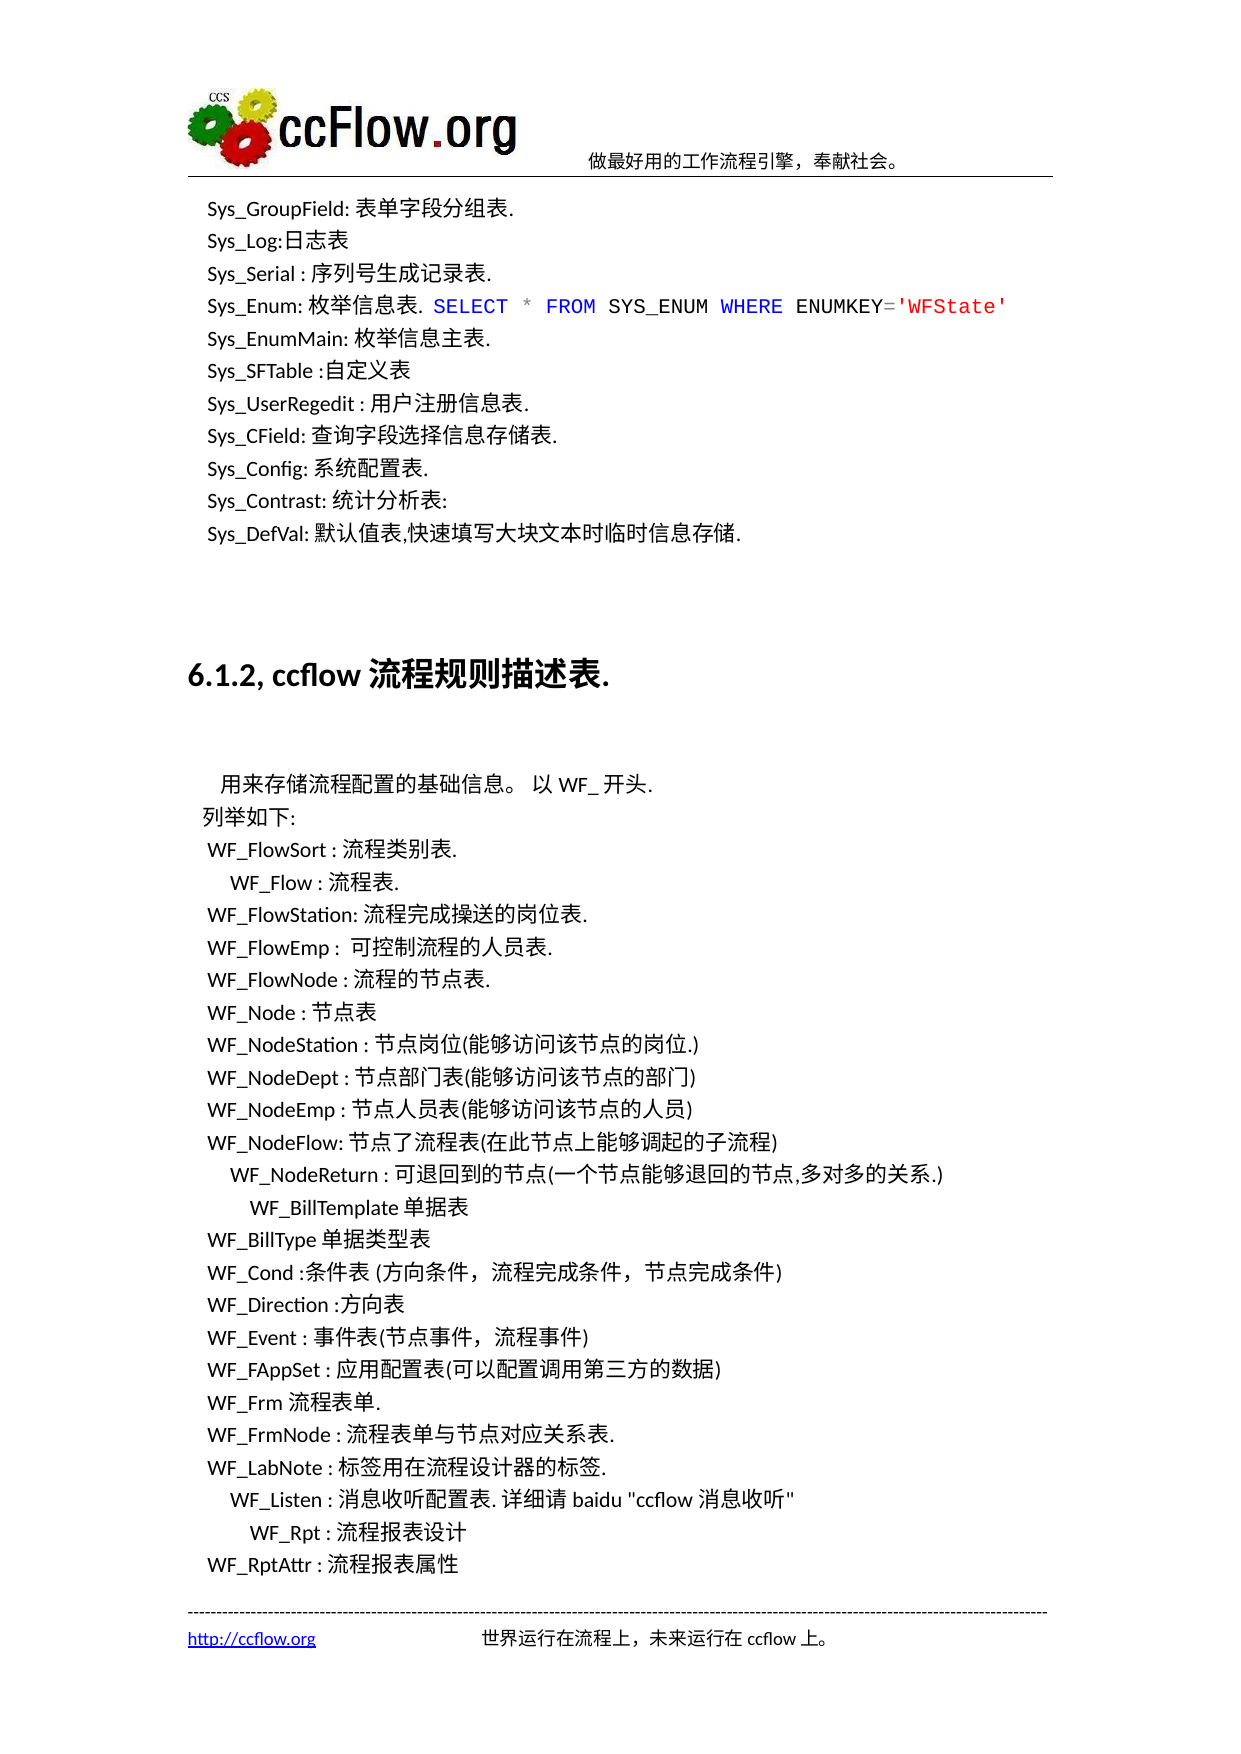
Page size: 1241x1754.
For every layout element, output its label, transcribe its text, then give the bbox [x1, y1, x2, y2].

text WF_NodeDept : 节点部门表(能够访问该节点的部门) [187, 1059, 1053, 1092]
text Sys_DefVal: 默认值表,快速填写大块文本时临时信息存储. [187, 515, 1053, 548]
text Sys_Enum: 枚举信息表. SELECT * FROM SYS_ENUM WHERE ENUMKEY='WFState' [187, 288, 1053, 320]
text Sys_GroupField: 表单字段分组表. [187, 190, 1053, 223]
text WF_FlowEmp : 可控制流程的人员表. [187, 929, 1053, 962]
text Sys_EnumMain: 枚举信息主表. [187, 320, 1053, 353]
text WF_Listen : 消息收听配置表. 详细请 baidu "ccflow 消息收听" [187, 1482, 1053, 1514]
text WF_LabNote : 标签用在流程设计器的标签. [187, 1449, 1053, 1482]
text WF_Cond :条件表 (方向条件，流程完成条件，节点完成条件) [187, 1254, 1053, 1287]
text WF_Rpt : 流程报表设计 [187, 1514, 1053, 1547]
text 列举如下: [187, 799, 1053, 832]
text WF_BillTemplate 单据表 [187, 1189, 1053, 1222]
text Sys_CField: 查询字段选择信息存储表. [187, 418, 1053, 450]
text WF_Frm 流程表单. [187, 1384, 1053, 1417]
text Sys_Log:日志表 [187, 223, 1053, 255]
text WF_FlowStation: 流程完成操送的岗位表. [187, 897, 1053, 929]
text WF_NodeEmp : 节点人员表(能够访问该节点的人员) [187, 1092, 1053, 1124]
text WF_NodeStation : 节点岗位(能够访问该节点的岗位.) [187, 1027, 1053, 1059]
text 用来存储流程配置的基础信息。 以 WF_ 开头. [187, 767, 1053, 799]
text WF_RptAttr : 流程报表属性 [187, 1547, 1053, 1579]
text WF_Flow : 流程表. [187, 864, 1053, 897]
text Sys_Serial : 序列号生成记录表. [187, 255, 1053, 288]
text WF_FAppSet : 应用配置表(可以配置调用第三方的数据) [187, 1352, 1053, 1384]
text Sys_UserRegedit : 用户注册信息表. [187, 385, 1053, 418]
text Sys_Config: 系统配置表. [187, 450, 1053, 483]
text WF_FlowSort : 流程类别表. [187, 832, 1053, 864]
text WF_FrmNode : 流程表单与节点对应关系表. [187, 1417, 1053, 1449]
text Sys_Contrast: 统计分析表: [187, 483, 1053, 515]
text WF_NodeFlow: 节点了流程表(在此节点上能够调起的子流程) [187, 1124, 1053, 1157]
text WF_Direction :方向表 [187, 1287, 1053, 1319]
text Sys_SFTable :自定义表 [187, 353, 1053, 385]
text WF_FlowNode : 流程的节点表. [187, 962, 1053, 994]
subtitle 6.1.2, ccflow流程规则描述表. [187, 640, 1053, 705]
text WF_BillType 单据类型表 [187, 1222, 1053, 1254]
text WF_NodeReturn : 可退回到的节点(一个节点能够退回的节点,多对多的关系.) [187, 1157, 1053, 1189]
picture [187, 88, 521, 169]
text WF_Node : 节点表 [187, 994, 1053, 1027]
text WF_Event : 事件表(节点事件，流程事件) [187, 1319, 1053, 1352]
